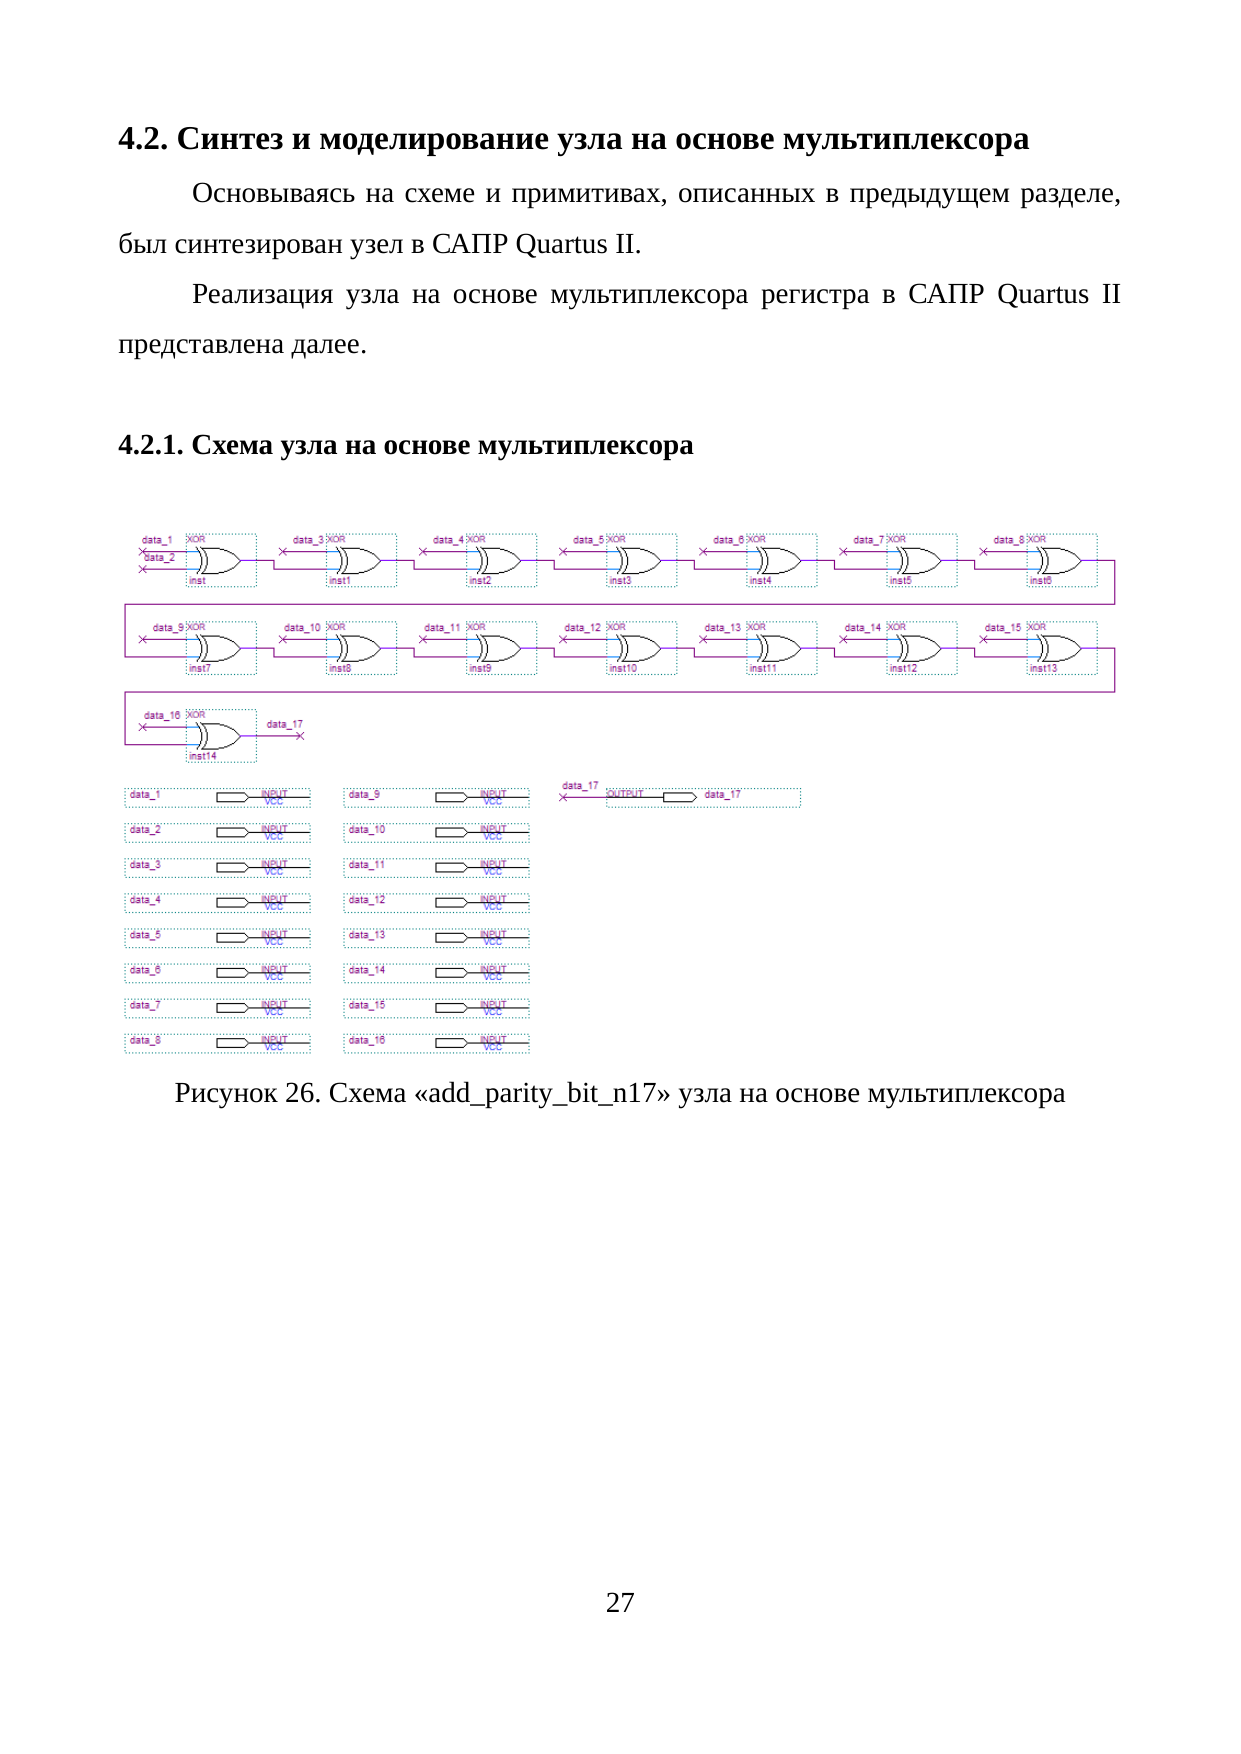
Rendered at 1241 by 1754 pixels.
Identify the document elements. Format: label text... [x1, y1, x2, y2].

picture [118, 527, 1123, 1059]
text Рисунок 26. Схема «add_parity_bit_n17» узла на основе мультиплексора [118, 1075, 1122, 1108]
text Реализация узла на основе мультиплексора регистра в САПР Quartus II представлена далее. [118, 276, 1122, 360]
subtitle 4.2. Синтез и моделирование узла на основе мультиплексора [118, 118, 1122, 156]
text Основываясь на схеме и примитивах, описанных в предыдущем разделе, был синтезирован узел в САПР Quartus II. [118, 176, 1122, 259]
subtitle 4.2.1. Схема узла на основе мультиплексора [118, 427, 1122, 461]
